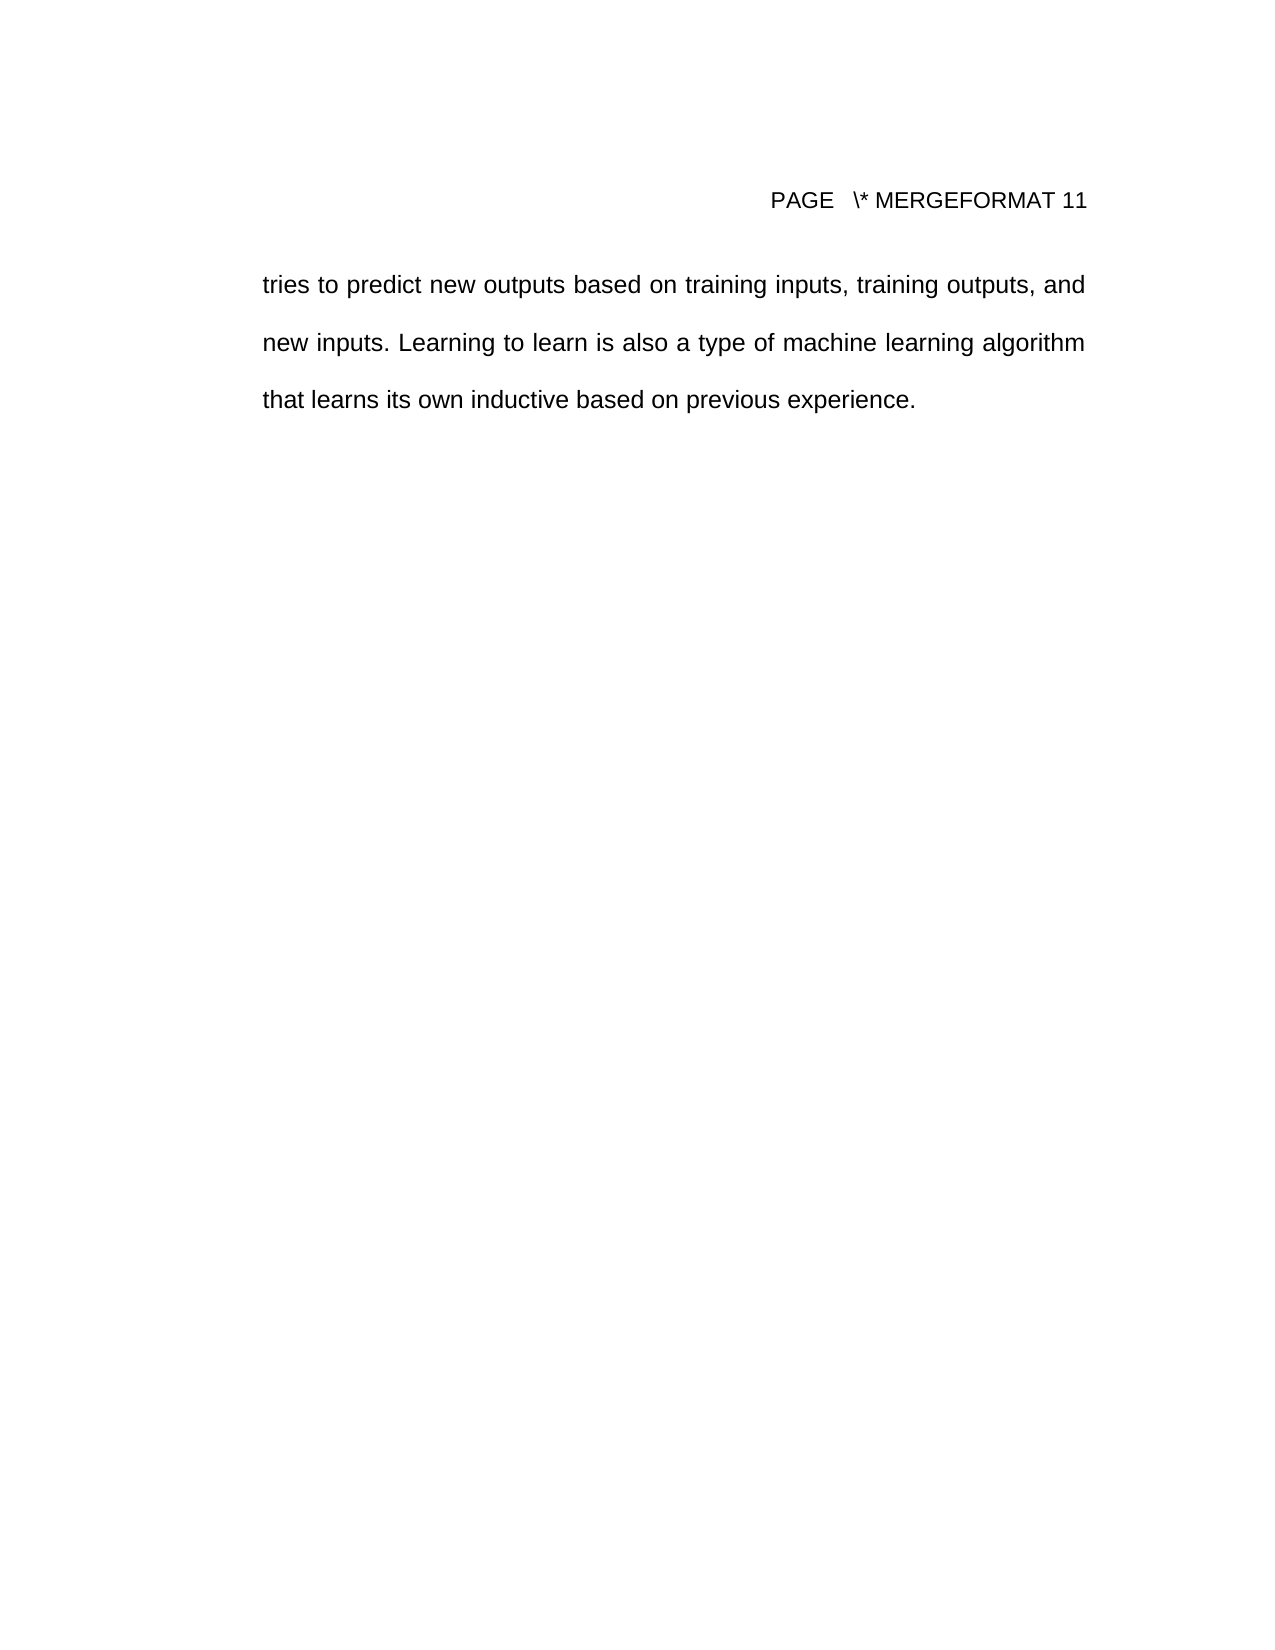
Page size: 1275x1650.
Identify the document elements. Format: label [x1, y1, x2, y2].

text [262, 270, 1087, 414]
